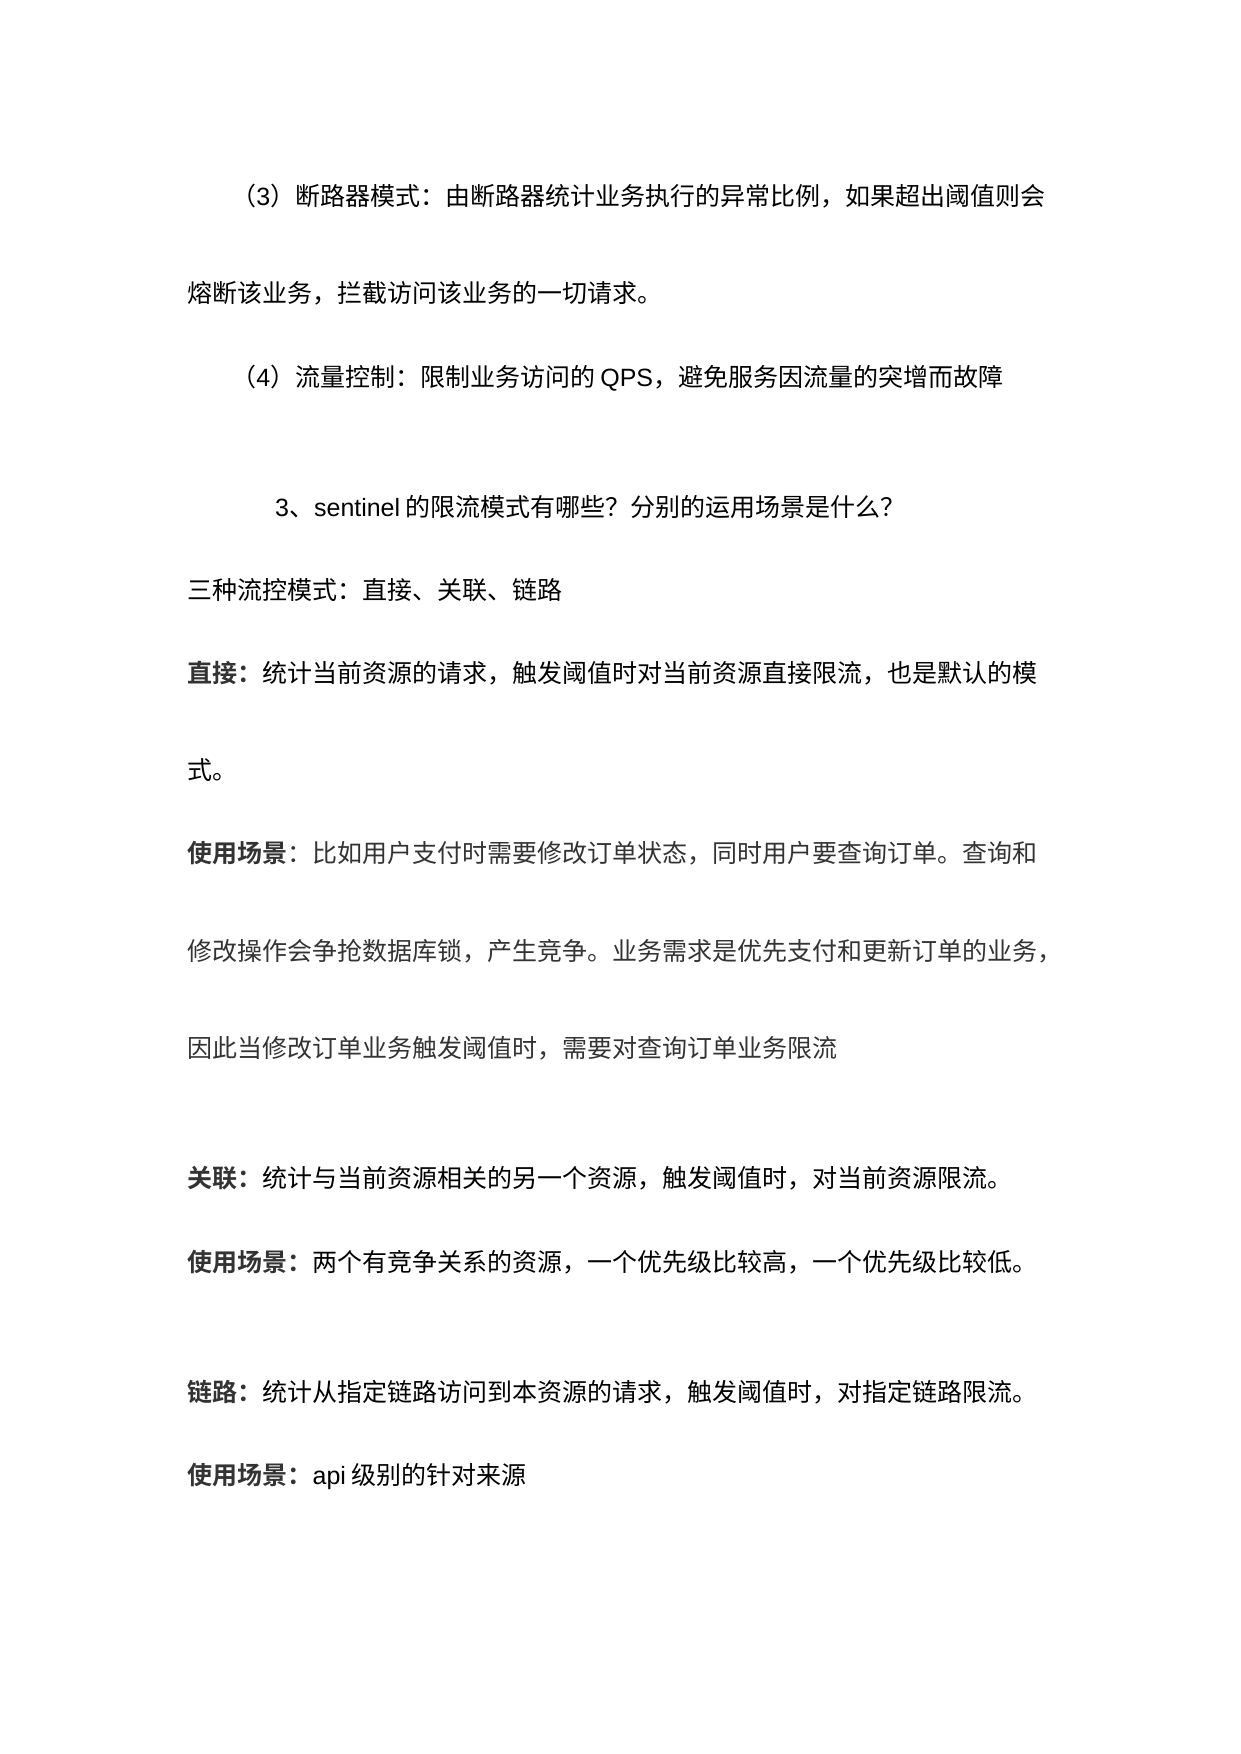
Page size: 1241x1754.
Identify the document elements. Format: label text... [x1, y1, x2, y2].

text 直接：统计当前资源的请求，触发阈值时对当前资源直接限流，也是默认的模式。 [187, 639, 1053, 801]
text 三种流控模式：直接、关联、链路 [187, 556, 1053, 621]
text 使用场景：比如用户支付时需要修改订单状态，同时用户要查询订单。查询和修改操作会争抢数据库锁，产生竞争。业务需求是优先支付和更新订单的业务，因此当修改订单业务触发阈值时，需要对查询订单业务限流 [187, 819, 1053, 1079]
text 链路：统计从指定链路访问到本资源的请求，触发阈值时，对指定链路限流。 [187, 1358, 1053, 1423]
text （4）流量控制：限制业务访问的QPS，避免服务因流量的突增而故障 [187, 343, 1053, 408]
text 使用场景：api级别的针对来源 [187, 1441, 1053, 1506]
text 使用场景：两个有竞争关系的资源，一个优先级比较高，一个优先级比较低。 [187, 1228, 1053, 1293]
text （3）断路器模式：由断路器统计业务执行的异常比例，如果超出阈值则会熔断该业务，拦截访问该业务的一切请求。 [187, 162, 1053, 324]
text 关联：统计与当前资源相关的另一个资源，触发阈值时，对当前资源限流。 [187, 1144, 1053, 1209]
text 3、sentinel的限流模式有哪些？分别的运用场景是什么？ [187, 473, 1053, 538]
